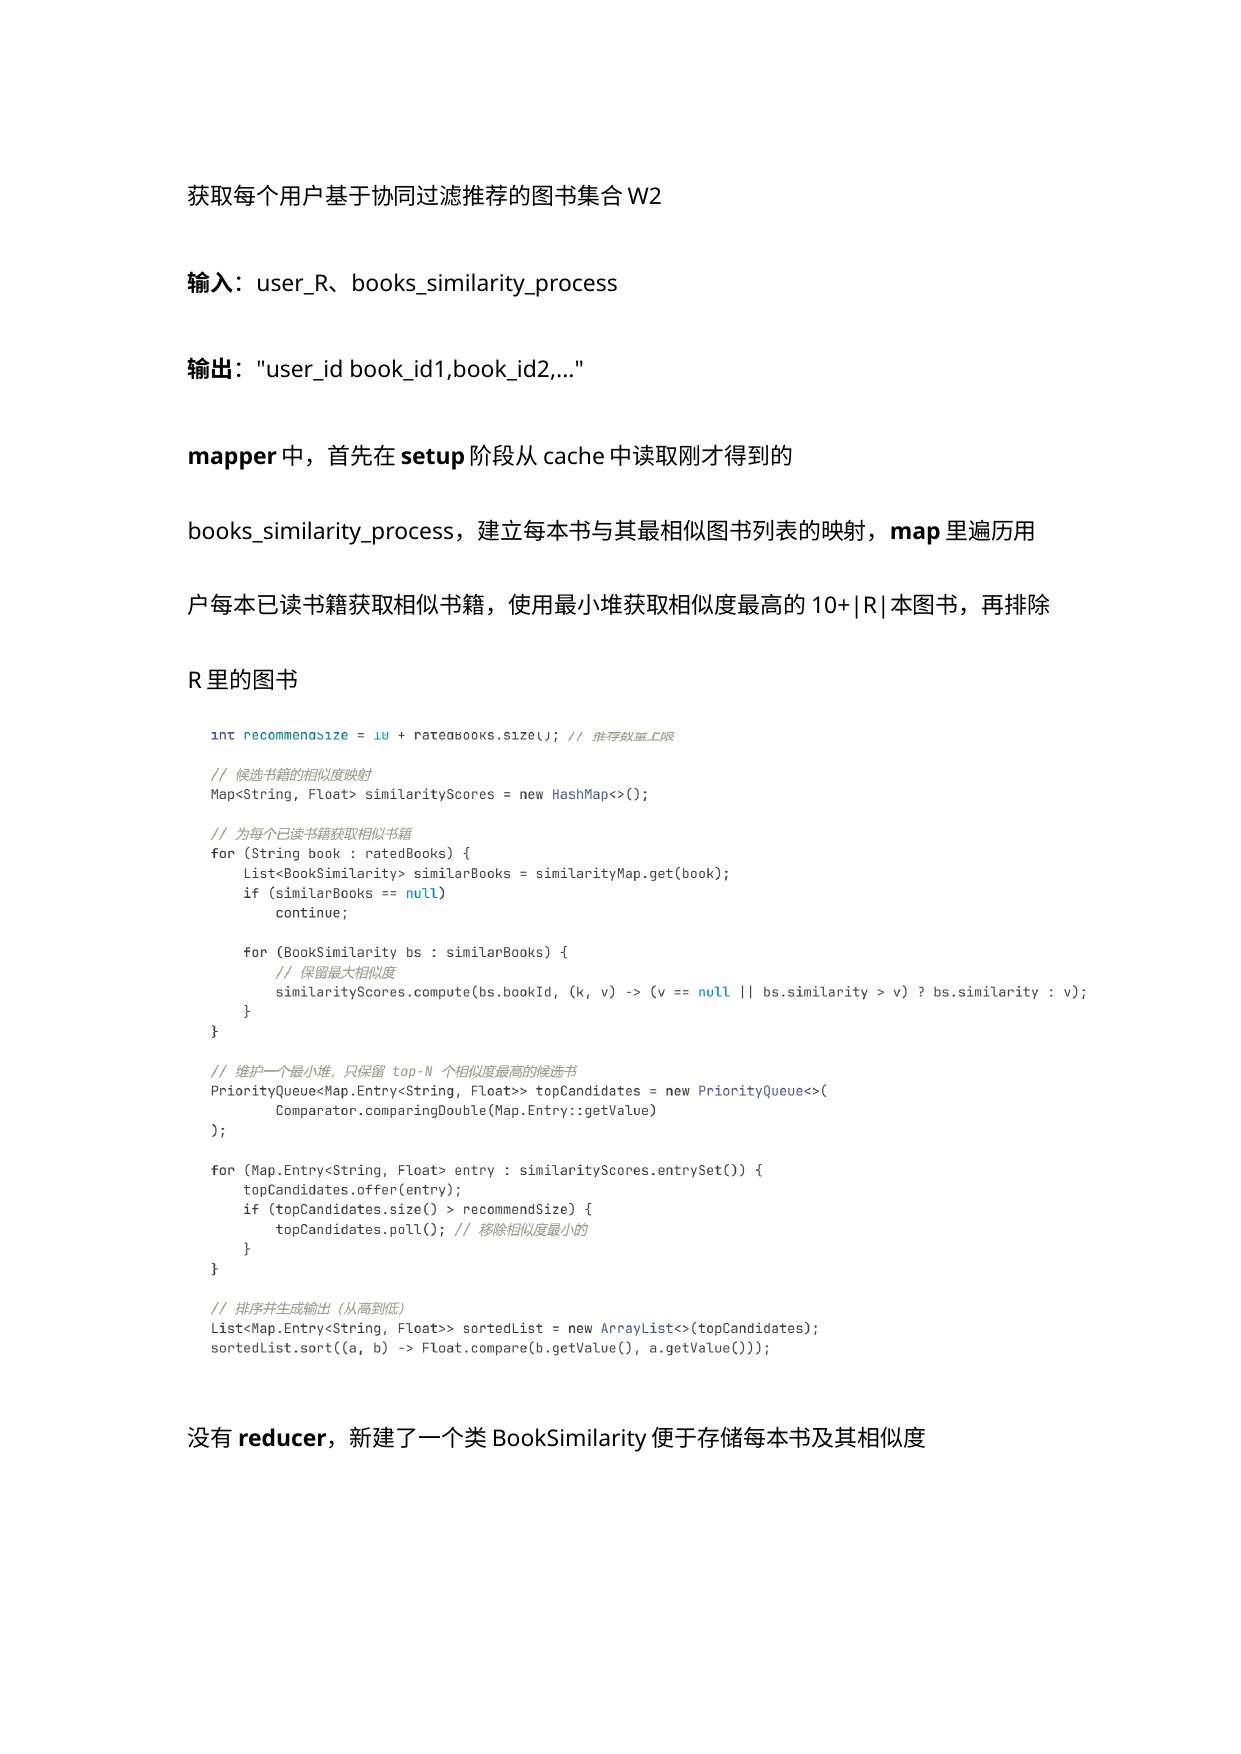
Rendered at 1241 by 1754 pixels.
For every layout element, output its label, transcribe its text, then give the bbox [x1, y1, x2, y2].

text 没有reducer，新建了一个类BookSimilarity便于存储每本书及其相似度 [187, 1404, 1053, 1469]
text 输出："user_id book_id1,book_id2,..." [187, 335, 1053, 400]
picture [187, 732, 1101, 1363]
text 输入：user_R、books_similarity_process [187, 249, 1053, 314]
text 获取每个用户基于协同过滤推荐的图书集合W2 [187, 162, 1053, 227]
text mapper中，首先在setup阶段从cache中读取刚才得到的books_similarity_process，建立每本书与其最相似图书列表的映射，map里遍历用户每本已读书籍获取相似书籍，使用最小堆获取相似度最高的10+|R|本图书，再排除R里的图书 [187, 422, 1053, 711]
